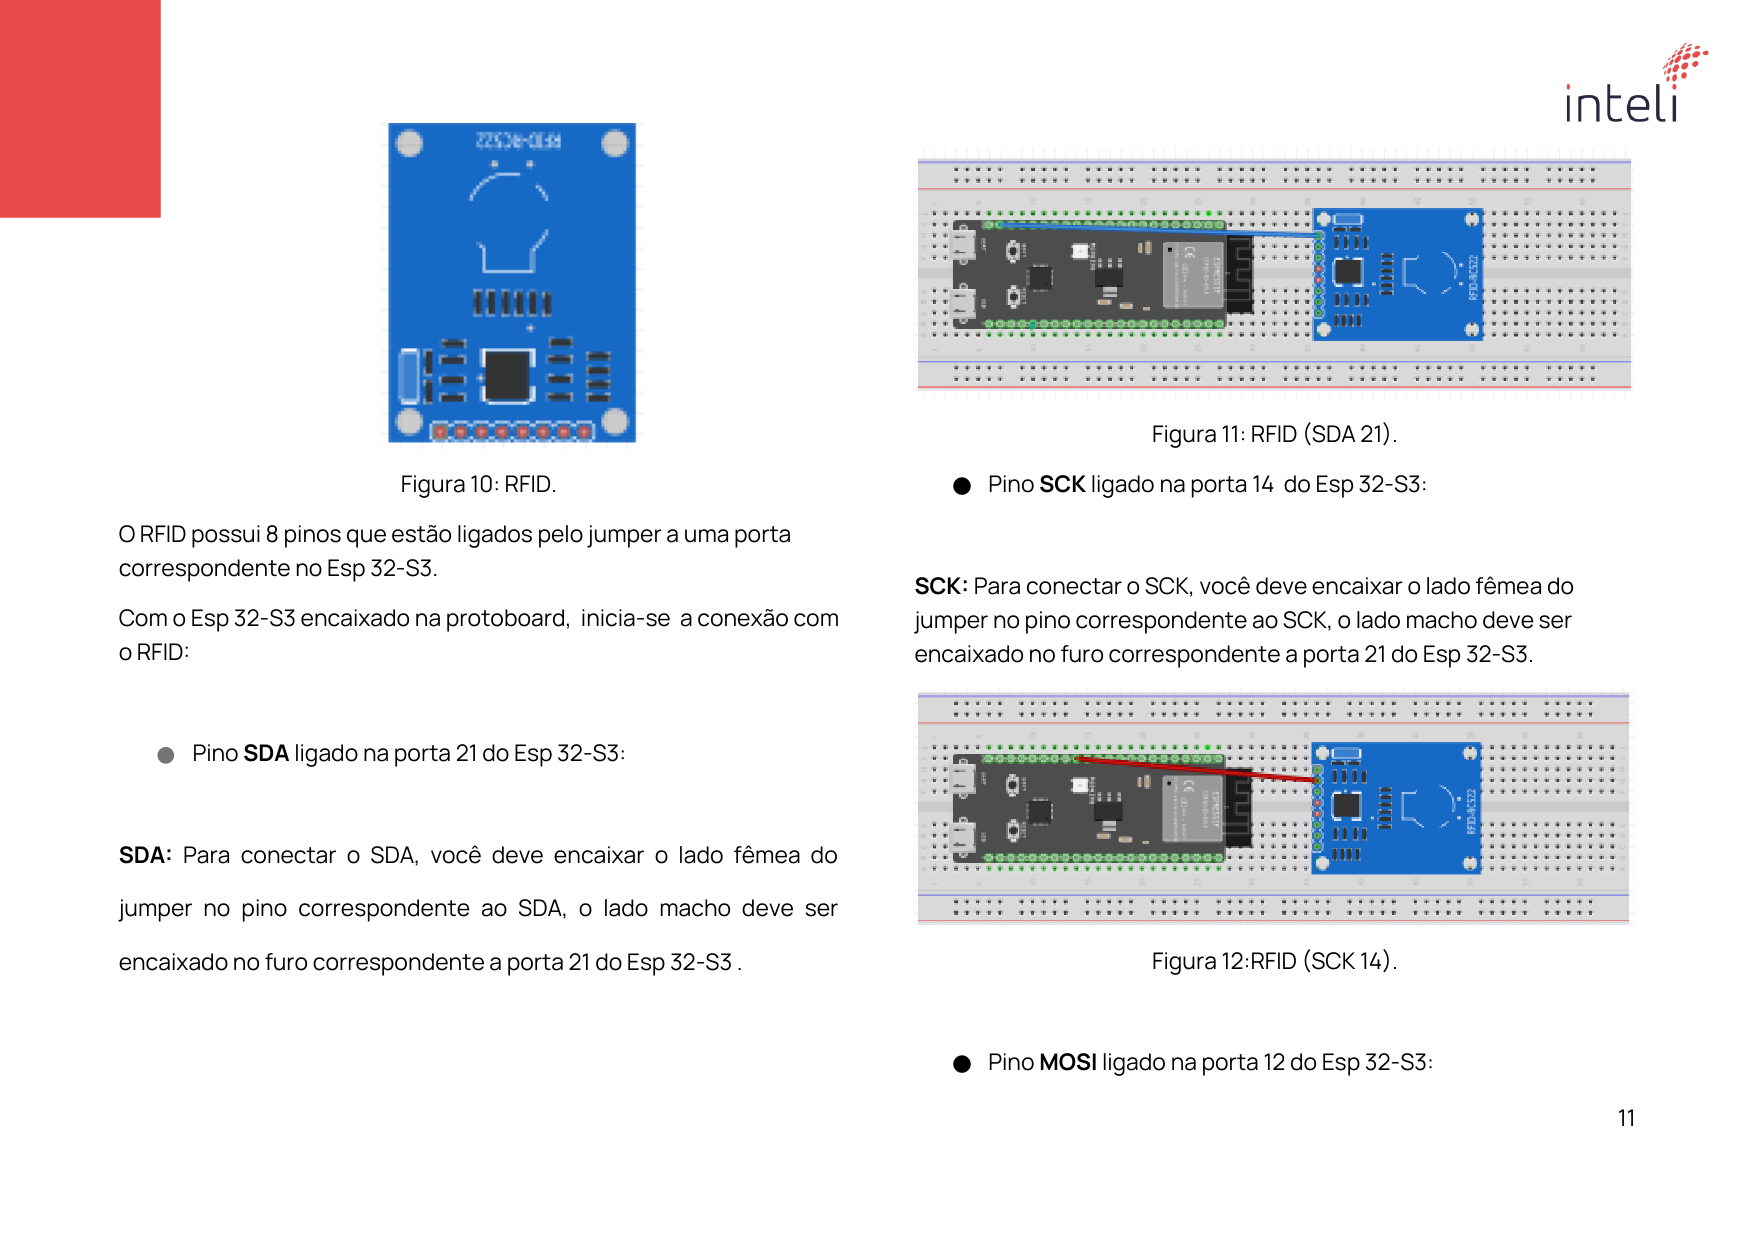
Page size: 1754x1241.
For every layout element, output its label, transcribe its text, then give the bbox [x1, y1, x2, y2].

text SCK: Para conectar o SCK, você deve encaixar o lado fêmea do jumper no pino correspondente ao SCK, o lado macho deve ser encaixado no furo correspondente a porta 21 do Esp 32-S3. [914, 570, 1636, 669]
text SDA: Para conectar o SDA, você deve encaixar o lado fêmea do jumper no pino correspondente ao SDA, o lado macho deve ser encaixado no furo correspondente a porta 21 do Esp 32-S3 . [118, 839, 839, 977]
list Pino SDA ligado na porta 21 do Esp 32-S3: [156, 737, 839, 769]
list Pino SCK ligado na porta 14 do Esp 32-S3: [952, 468, 1636, 500]
picture [0, 0, 161, 218]
picture [914, 688, 1635, 926]
picture [381, 123, 644, 449]
text Com o Esp 32-S3 encaixado na protoboard, inicia-se a conexão com o RFID: [118, 602, 839, 668]
picture [914, 148, 1635, 399]
text Figura 12:RFID (SCK 14). [914, 945, 1636, 976]
text Figura 11: RFID (SDA 21). [914, 418, 1636, 449]
text O RFID possui 8 pinos que estão ligados pelo jumper a uma porta correspondente no Esp 32-S3. [118, 518, 839, 583]
picture [1566, 43, 1709, 122]
text Figura 10: RFID. [118, 467, 839, 499]
list Pino MOSI ligado na porta 12 do Esp 32-S3: [952, 1046, 1636, 1077]
